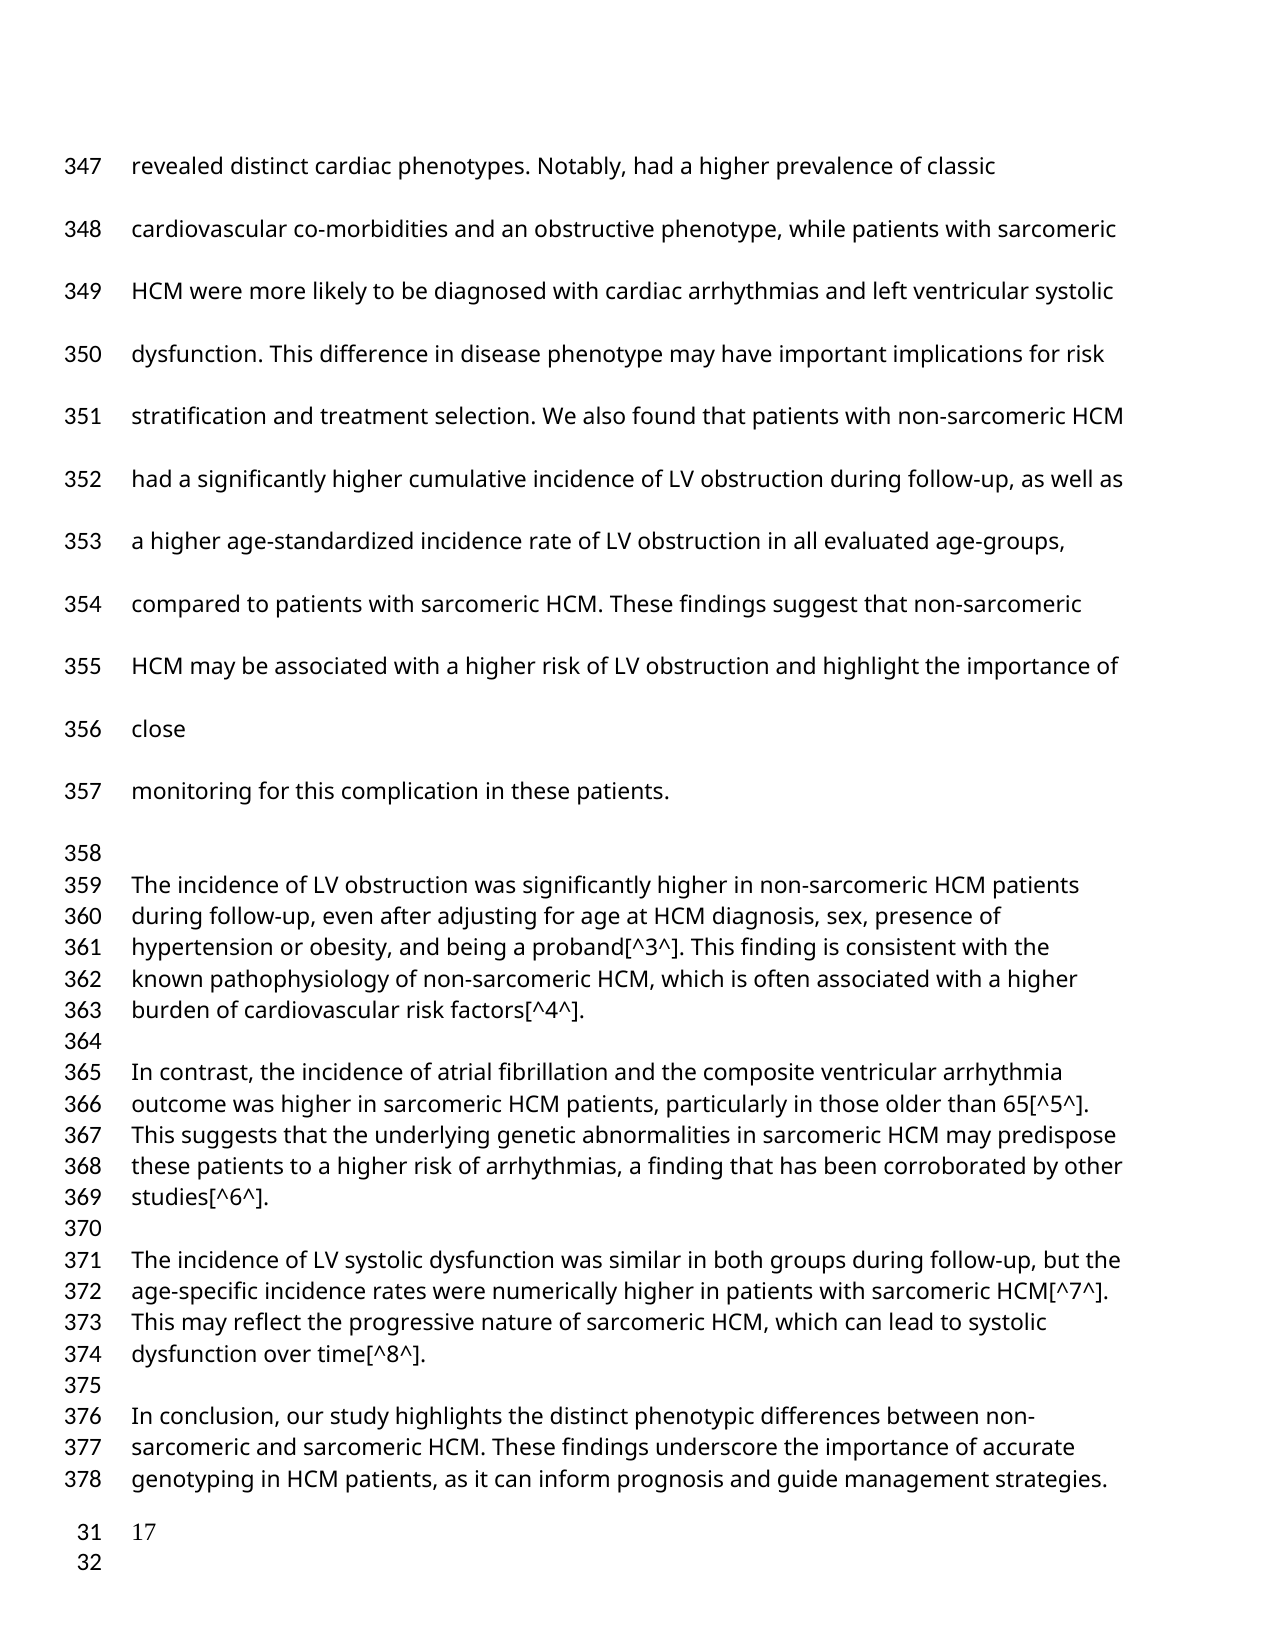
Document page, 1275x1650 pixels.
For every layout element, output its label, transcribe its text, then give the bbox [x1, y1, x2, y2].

text In contrast, the incidence of atrial fibrillation and the composite ventricular arrhythmia outcome was higher in sarcomeric HCM patients, particularly in those older than 65[^5^]. This suggests that the underlying genetic abnormalities in sarcomeric HCM may predispose these patients to a higher risk of arrhythmias, a finding that has been corroborated by other studies[^6^]. [131, 1056, 1125, 1212]
text The incidence of LV systolic dysfunction was similar in both groups during follow-up, but the age-specific incidence rates were numerically higher in patients with sarcomeric HCM[^7^]. This may reflect the progressive nature of sarcomeric HCM, which can lead to systolic dysfunction over time[^8^]. [131, 1244, 1125, 1369]
text monitoring for this complication in these patients. [131, 775, 1125, 806]
text revealed distinct cardiac phenotypes. Notably, had a higher prevalence of classic cardiovascular co-morbidities and an obstructive phenotype, while patients with sarcomeric HCM were more likely to be diagnosed with cardiac arrhythmias and left ventricular systolic dysfunction. This difference in disease phenotype may have important implications for risk stratification and treatment selection. We also found that patients with non-sarcomeric HCM had a significantly higher cumulative incidence of LV obstruction during follow-up, as well as a higher age-standardized incidence rate of LV obstruction in all evaluated age-groups, compared to patients with sarcomeric HCM. These findings suggest that non-sarcomeric HCM may be associated with a higher risk of LV obstruction and highlight the importance of close [131, 150, 1125, 744]
text In conclusion, our study highlights the distinct phenotypic differences between non-sarcomeric and sarcomeric HCM. These findings underscore the importance of accurate genotyping in HCM patients, as it can inform prognosis and guide management strategies. [131, 1400, 1125, 1494]
text The incidence of LV obstruction was significantly higher in non-sarcomeric HCM patients during follow-up, even after adjusting for age at HCM diagnosis, sex, presence of hypertension or obesity, and being a proband[^3^]. This finding is consistent with the known pathophysiology of non-sarcomeric HCM, which is often associated with a higher burden of cardiovascular risk factors[^4^]. [131, 869, 1125, 1025]
